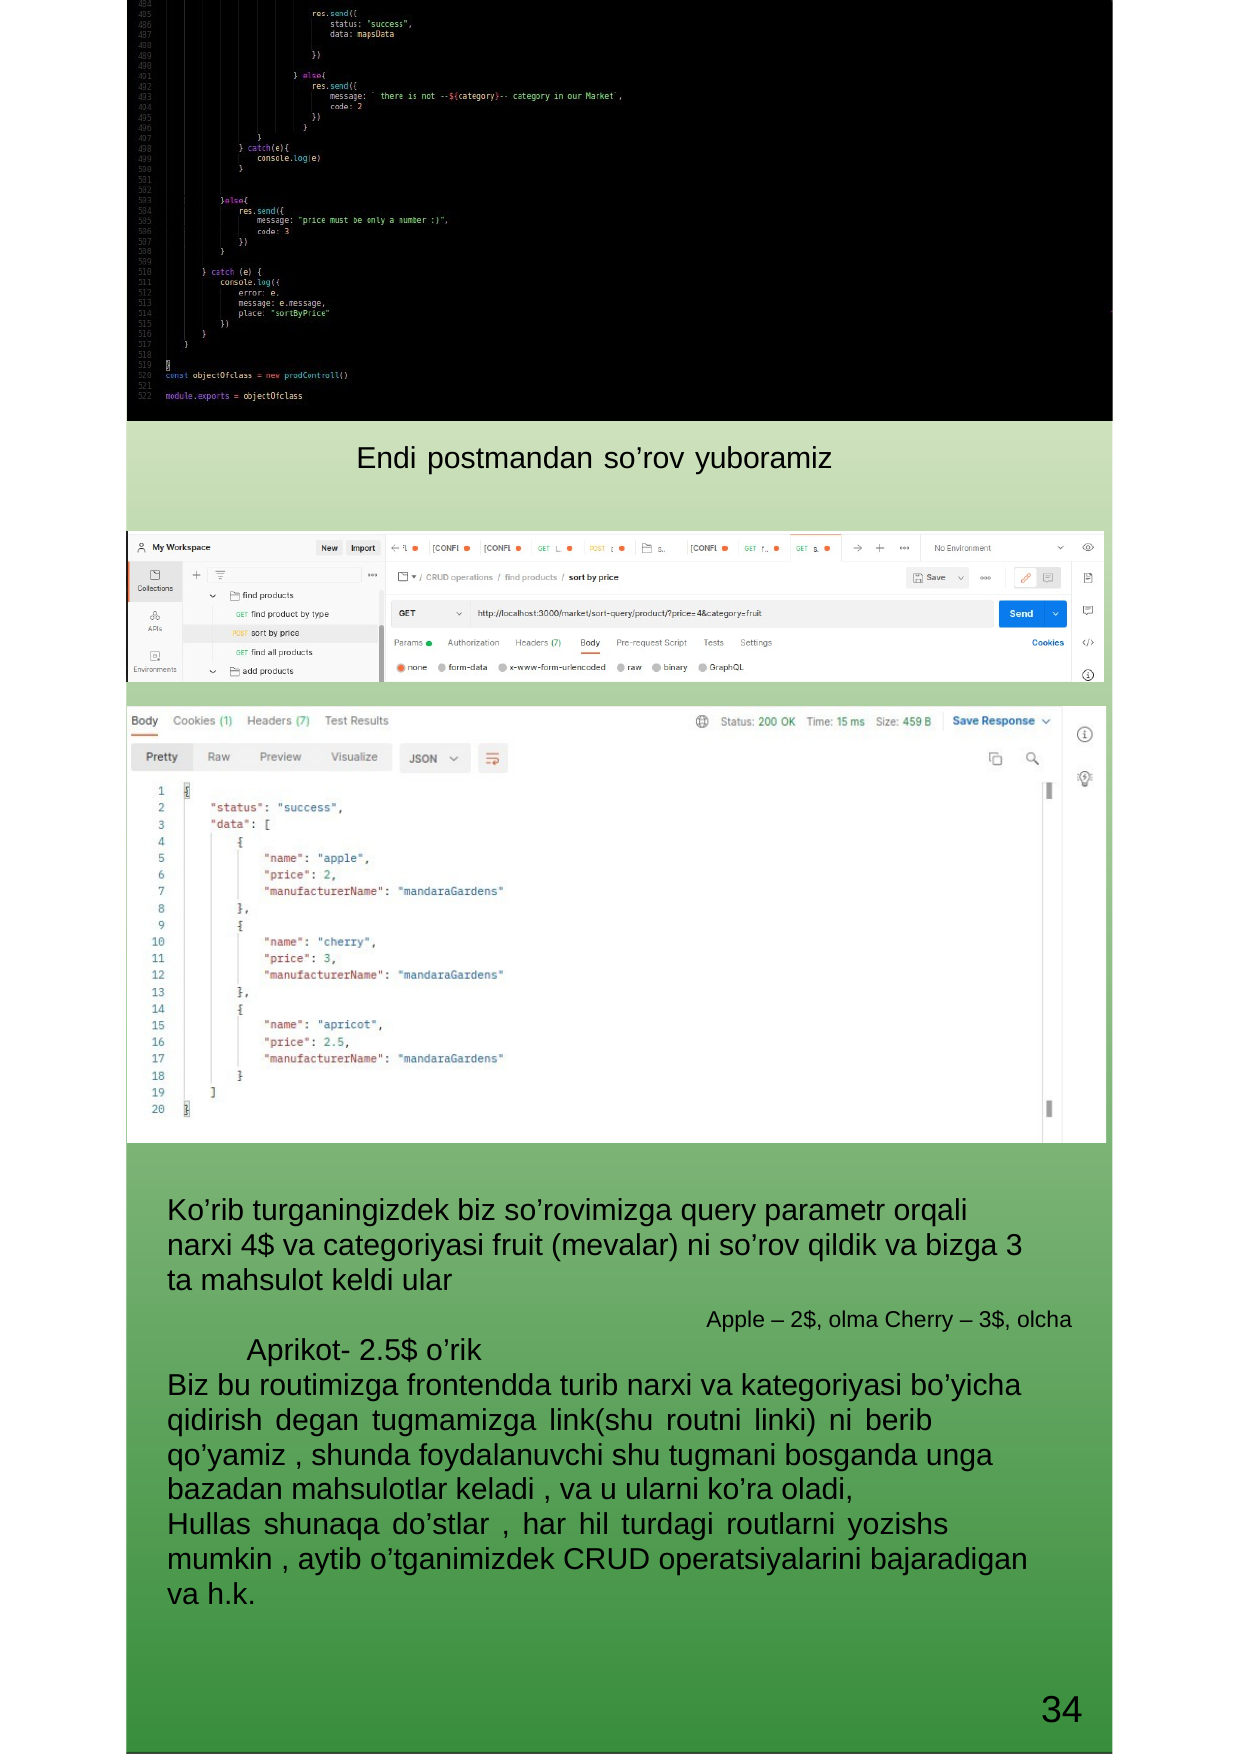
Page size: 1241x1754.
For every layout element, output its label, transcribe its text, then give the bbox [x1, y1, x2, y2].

text Apple – 2$, olma Cherry – 3$, olcha [114, 1306, 1072, 1332]
text Aprikot- 2.5$ o’rik [246, 1332, 501, 1367]
text Hullas shunaqa do’stlar , har hil turdagi routlarni yozishs mumkin , aytib o’tganimizdek CRUD operatsiyalarini bajaradigan va h.k. [167, 1506, 1047, 1611]
text Endi postmandan so’rov yuboramiz [139, 440, 1049, 475]
text Biz bu routimizga frontendda turib narxi va kategoriyasi bo’yicha qidirish degan tugmamizga link(shu routni linki) ni berib qo’yamiz , shunda foydalanuvchi shu tugmani bosganda unga bazadan mahsulotlar keladi , va u ularni ko’ra oladi, [167, 1367, 1047, 1506]
text Ko’rib turganingizdek biz so’rovimizga query parametr orqali narxi 4$ va categoriyasi fruit (mevalar) ni so’rov qildik va bizga 3 ta mahsulot keldi ular [167, 1192, 1034, 1296]
picture [126, 0, 1113, 1754]
